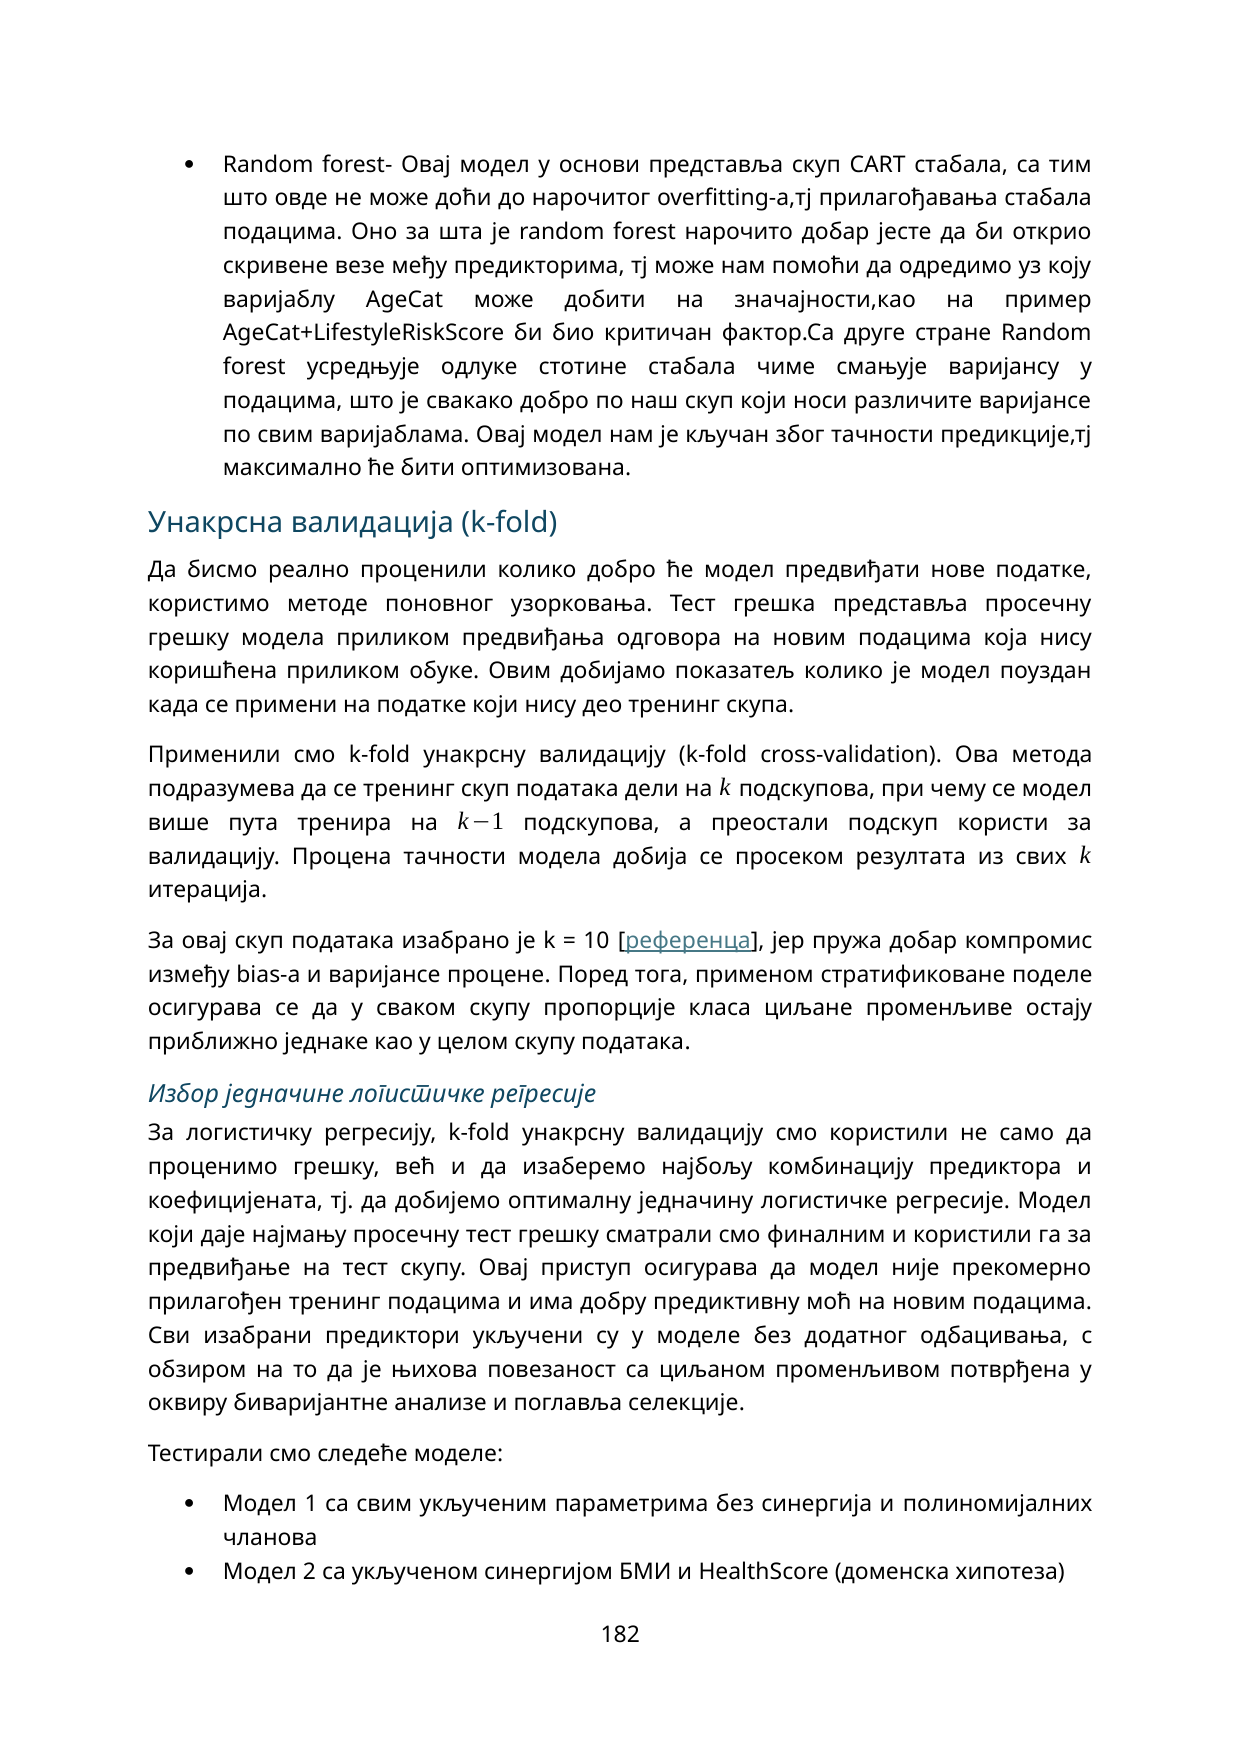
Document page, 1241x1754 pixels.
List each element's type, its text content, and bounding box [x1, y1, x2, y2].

subtitle Избор једначине логистичке регресије [148, 1075, 1093, 1109]
text За овај скуп података изабрано је k = 10 [референца], јер пружа добар компромис између bias-a и варијансе процене. Поред тога, применом стратификоване поделе осигурава се да у сваком скупу пропорције класа циљане променљиве остају приближно једнаке као у целом скупу података. [148, 924, 1093, 1056]
list Модел 1 са свим укљученим параметрима без синергија и полиномијалних чланова [185, 1487, 1093, 1552]
subtitle Унакрсна валидација (k-fold) [148, 502, 1093, 541]
text Тестирали смо следеће моделе: [148, 1437, 1093, 1468]
list Модел 2 са укљученом синергијом БМИ и HealthScore (доменска хипотеза) [185, 1555, 1093, 1586]
text Применили смо k-fold унакрсну валидацију (k-fold cross-validation). Ова метода подразумева да се тренинг скуп података дели на подскупова, при чему се модел више пута тренира на подскупова, а преостали подскуп користи за валидацију. Процена тачности модела добија се просеком резултата из свих итерација. [148, 738, 1093, 904]
text За логистичку регресију, k-fold унакрсну валидацију смо користили не само да проценимо грешку, већ и да изаберемо најбољу комбинацију предиктора и коефицијената, тј. да добијемо оптималну једначину логистичке регресије. Модел који даје најмању просечну тест грешку сматрали смо финалним и користили га за предвиђање на тест скупу. Овај приступ осигурава да модел није прекомерно прилагођен тренинг подацима и има добру предиктивну моћ на новим подацима. Сви изабрани предиктори укључени су у моделе без додатног одбацивања, с обзиром на то да је њихова повезаност са циљаном променљивом потврђена у оквиру биваријантне анализе и поглавља селекције. [148, 1116, 1093, 1418]
list Random forest- Овај модел у основи представља скуп CART стабала, са тим што овде не може доћи до нарочитог overfitting-a,тј прилагођавања стабала подацима. Оно за шта је random forest нарочито добар јесте да би открио скривене везе међу предикторима, тј може нам помоћи да одредимо уз коју варијаблу AgeCat може добити на значајности,као на пример AgeCat+LifestyleRiskScore би био критичан фактор.Са друге стране Random forest усредњује одлуке стотине стабала чиме смањује варијансу у подацима, што је свакако добро по наш скуп који носи различите варијансе по свим варијаблама. Овај модел нам је кључан због тачности предикције,тј максимално ће бити оптимизована. [185, 148, 1093, 483]
text Да бисмо реално проценили колико добро ће модел предвиђати нове податке, користимо методе поновног узорковања. Тест грешка представља просечну грешку модела приликом предвиђања одговора на новим подацима која нису коришћена приликом обуке. Овим добијамо показатељ колико је модел поуздан када се примени на податке који нису део тренинг скупа. [148, 553, 1093, 719]
